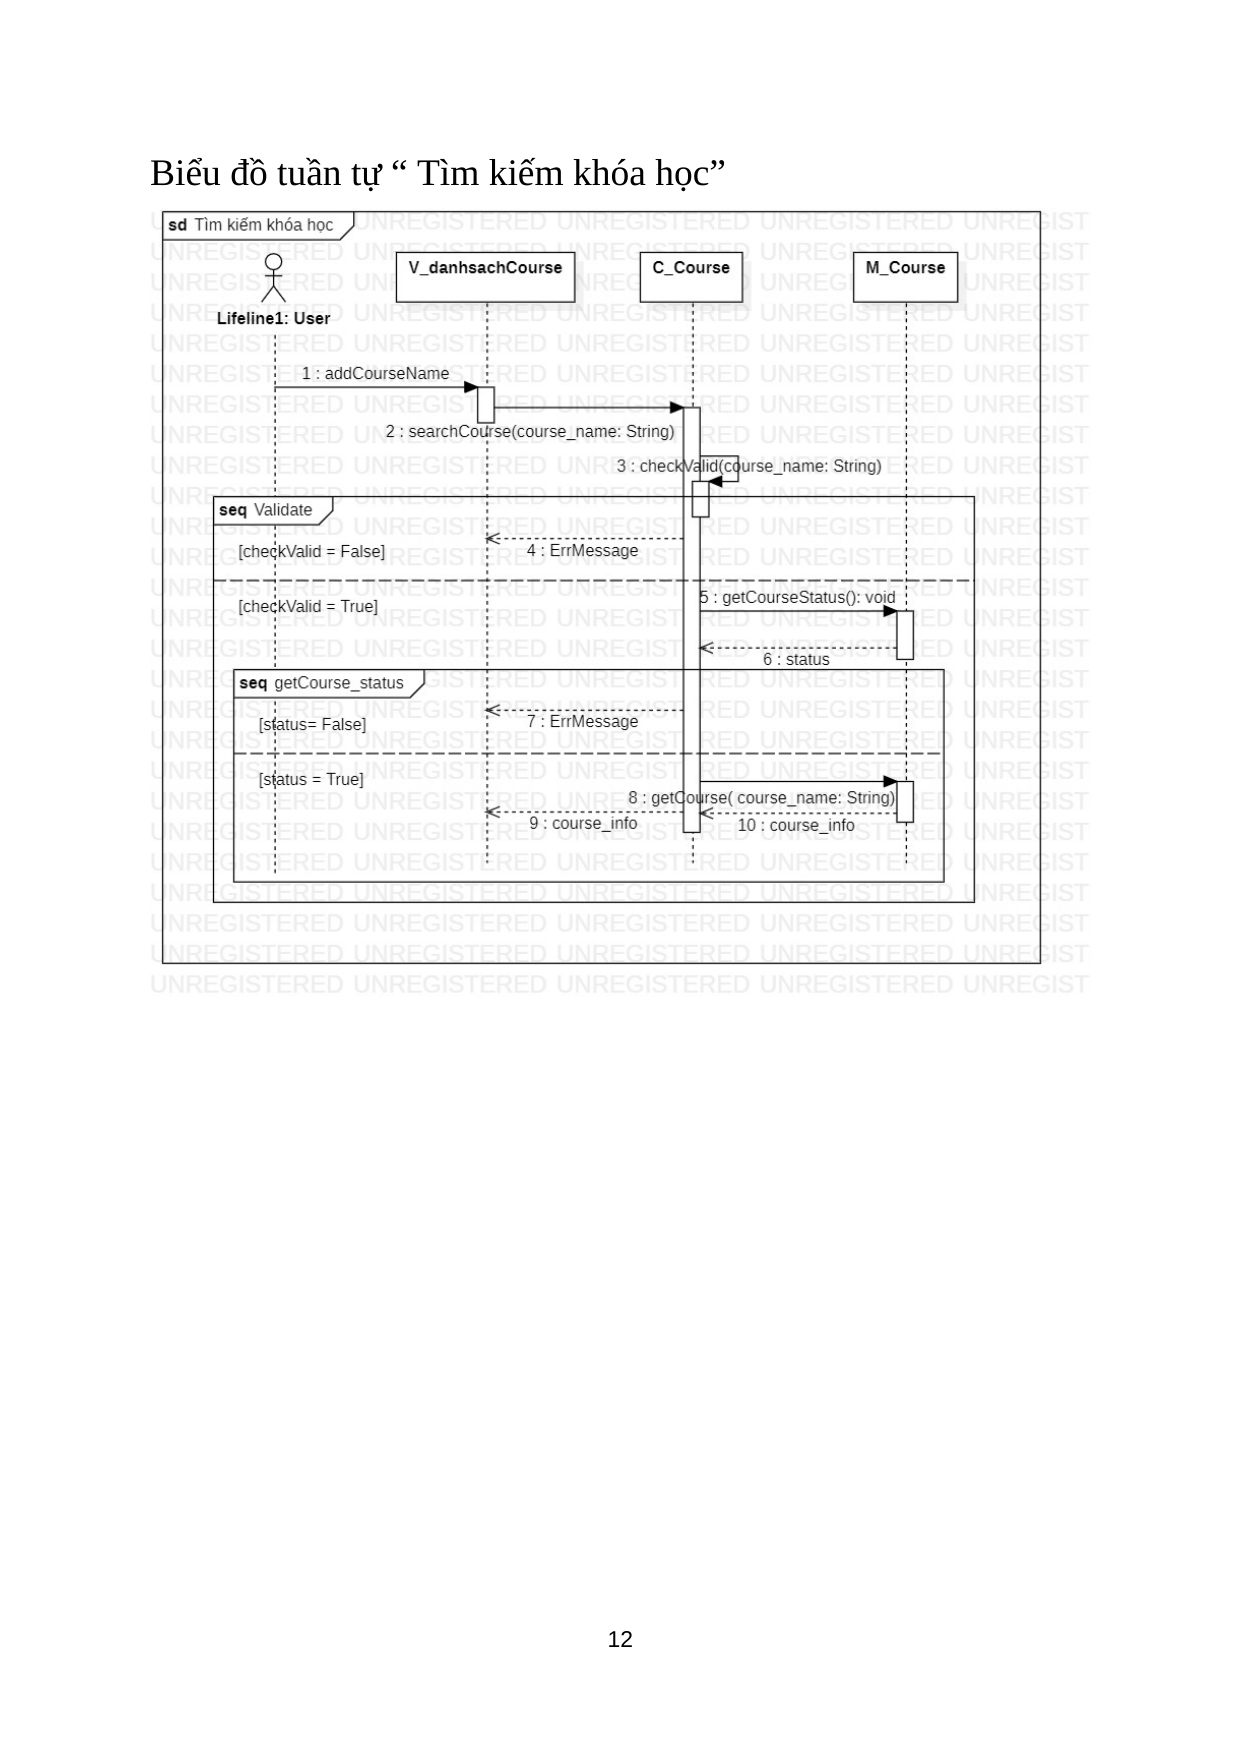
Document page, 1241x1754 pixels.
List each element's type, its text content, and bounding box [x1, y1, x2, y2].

picture [150, 199, 1091, 1014]
text Biểu đồ tuần tự “ Tìm kiếm khóa học” [150, 150, 1090, 193]
